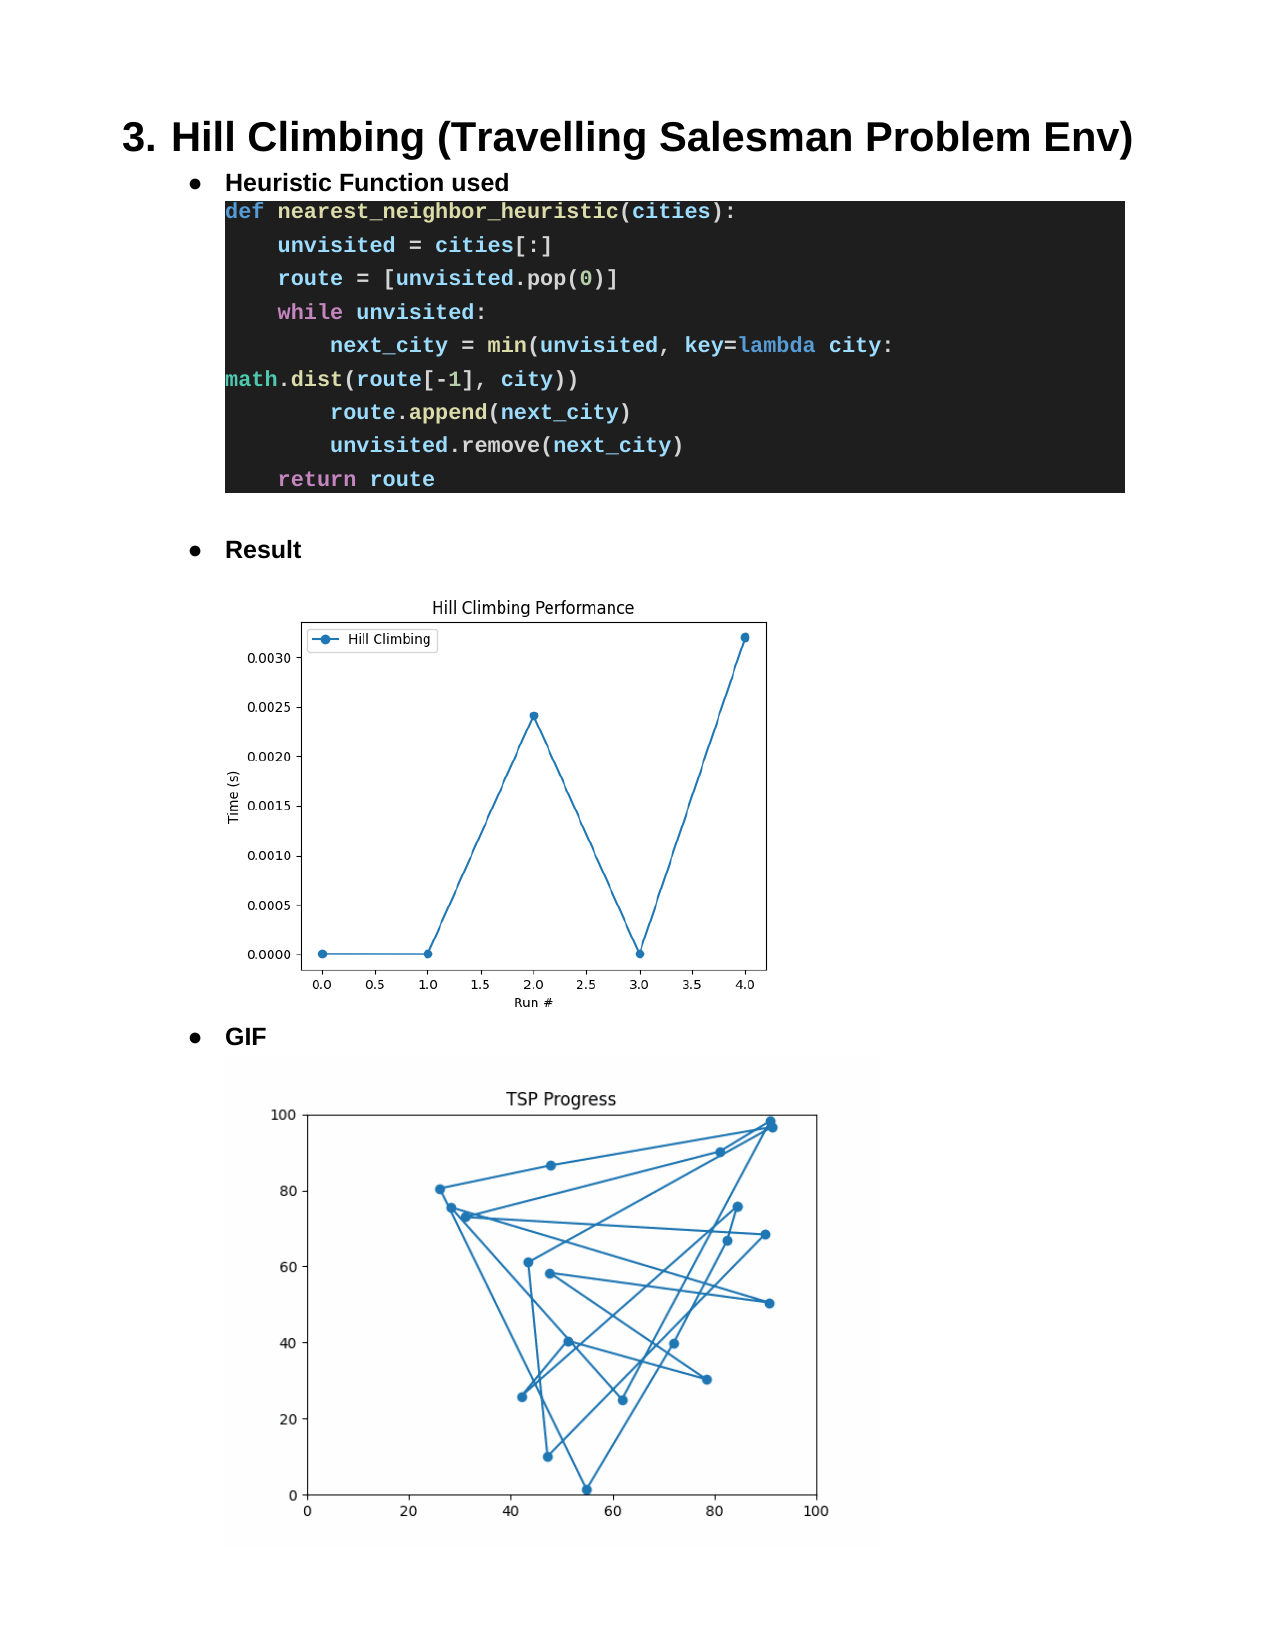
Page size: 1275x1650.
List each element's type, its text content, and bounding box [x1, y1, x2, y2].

list Result [187, 534, 1125, 563]
picture [225, 1055, 882, 1549]
text next_city = min(unvisited, key=lambda city: math.dist(route[-1], city)) [225, 334, 1125, 393]
text def nearest_neighbor_heuristic(cities): [225, 201, 1125, 225]
text return route [225, 468, 1125, 493]
list Heuristic Function used [187, 168, 1125, 196]
picture [225, 567, 826, 1019]
text unvisited = cities[:] [225, 234, 1125, 259]
text route.append(next_city) [225, 401, 1125, 426]
text while unvisited: [225, 301, 1125, 326]
list GIF [187, 1022, 1125, 1051]
list Hill Climbing (Travelling Salesman Problem Env) [122, 112, 1144, 160]
text unvisited.remove(next_city) [225, 435, 1125, 459]
text route = [unvisited.pop(0)] [225, 267, 1125, 292]
